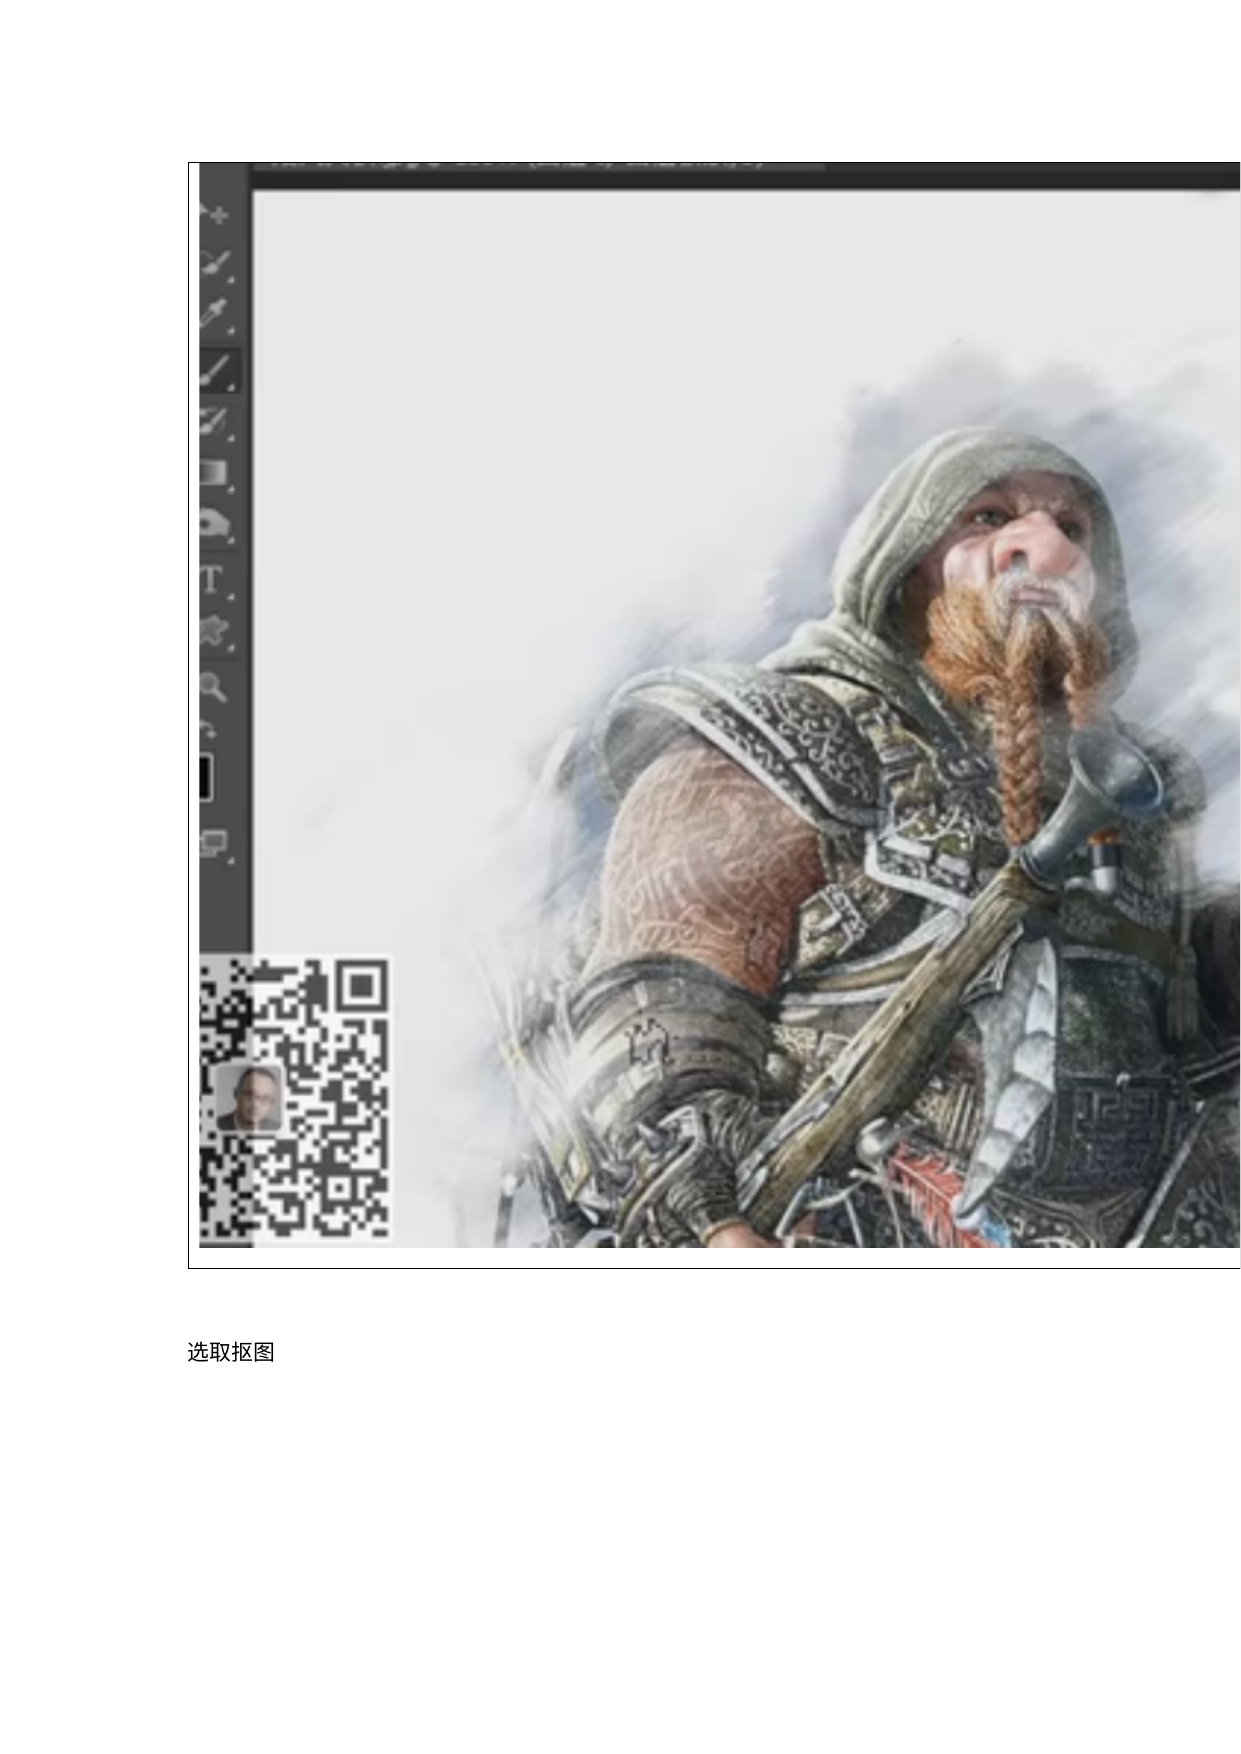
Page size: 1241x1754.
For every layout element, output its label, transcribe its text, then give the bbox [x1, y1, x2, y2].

table_cell [189, 163, 1240, 1268]
text 选取抠图 [187, 1334, 1053, 1367]
picture [199, 163, 1241, 1248]
